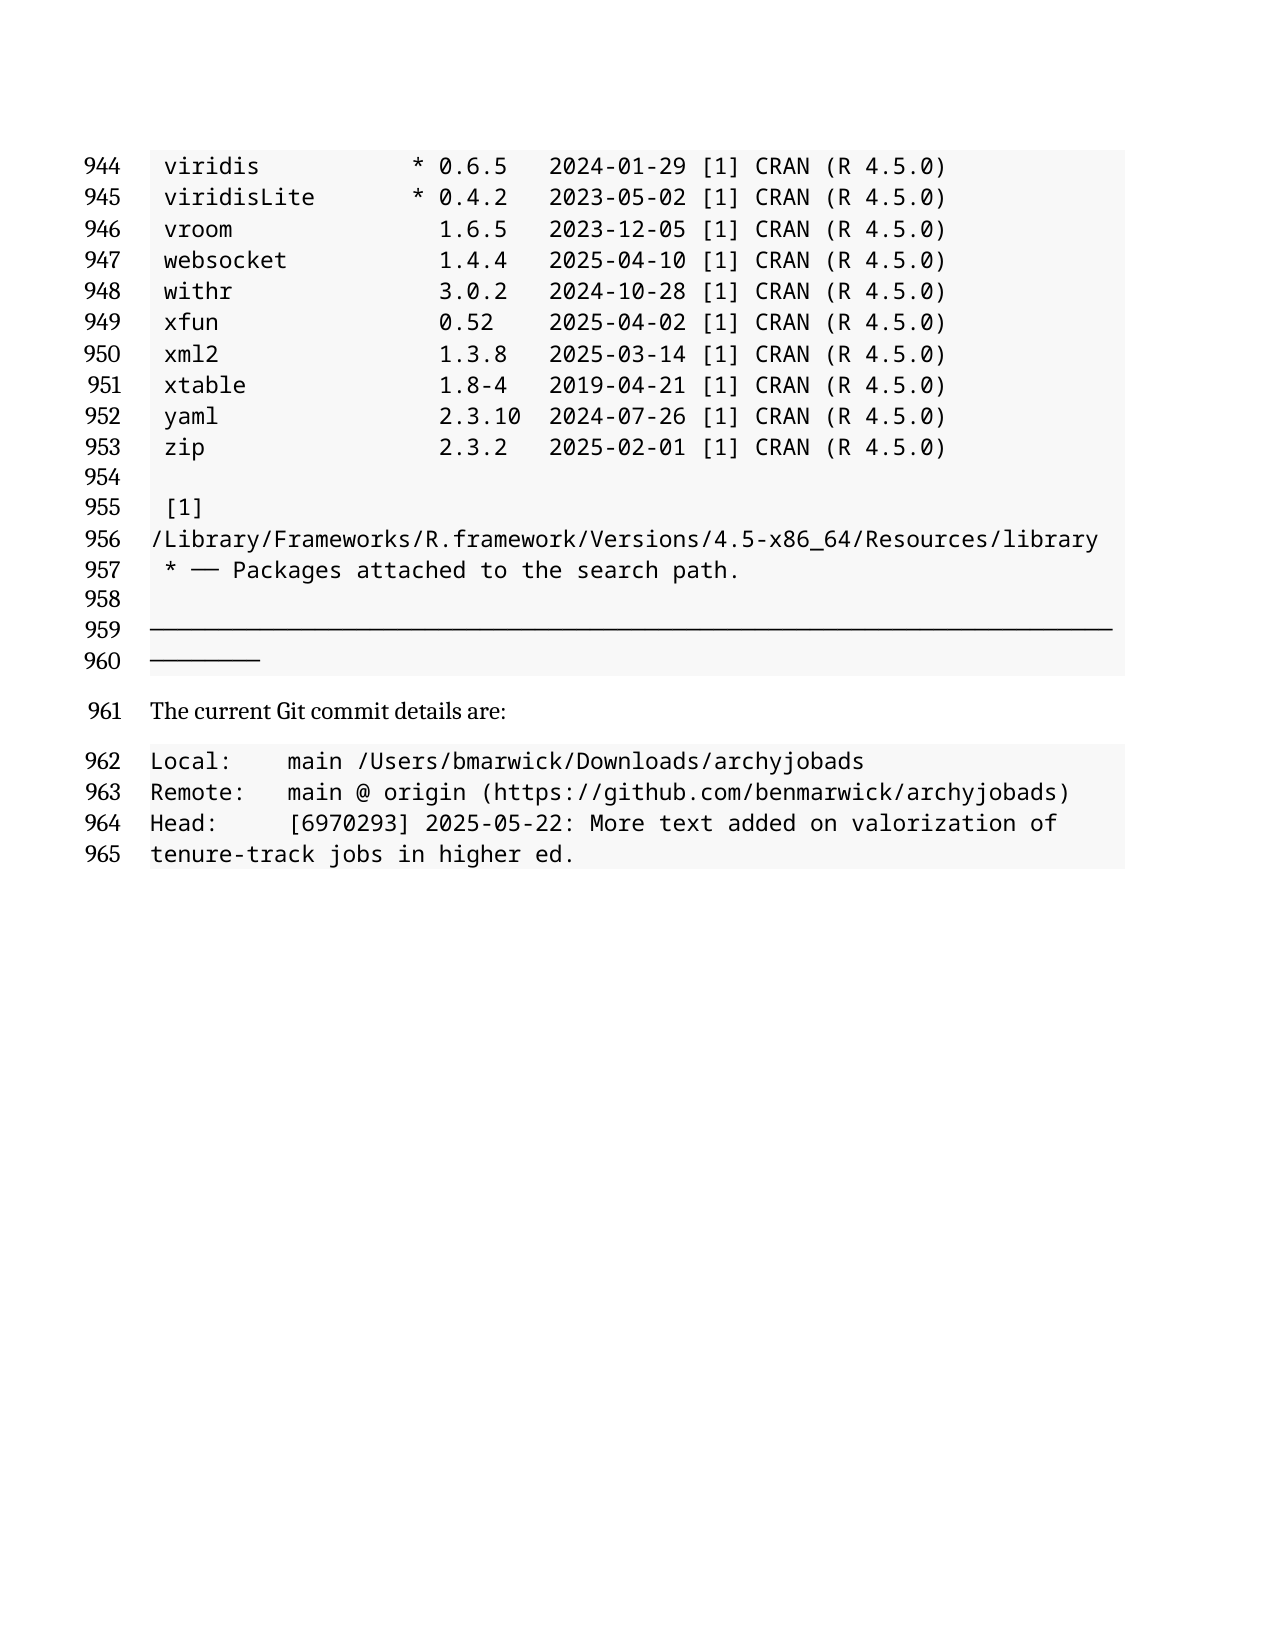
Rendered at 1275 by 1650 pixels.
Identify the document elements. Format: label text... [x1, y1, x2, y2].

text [150, 150, 1125, 676]
text The current Git commit details are: [150, 697, 1125, 726]
text Local: main /Users/bmarwick/Downloads/archyjobads Remote: main @ origin (https://github.com/benmarwick/archyjobads) Head: [6970293] 2025-05-22: More text added on valorization of tenure-track jobs in higher ed. [150, 744, 1125, 869]
